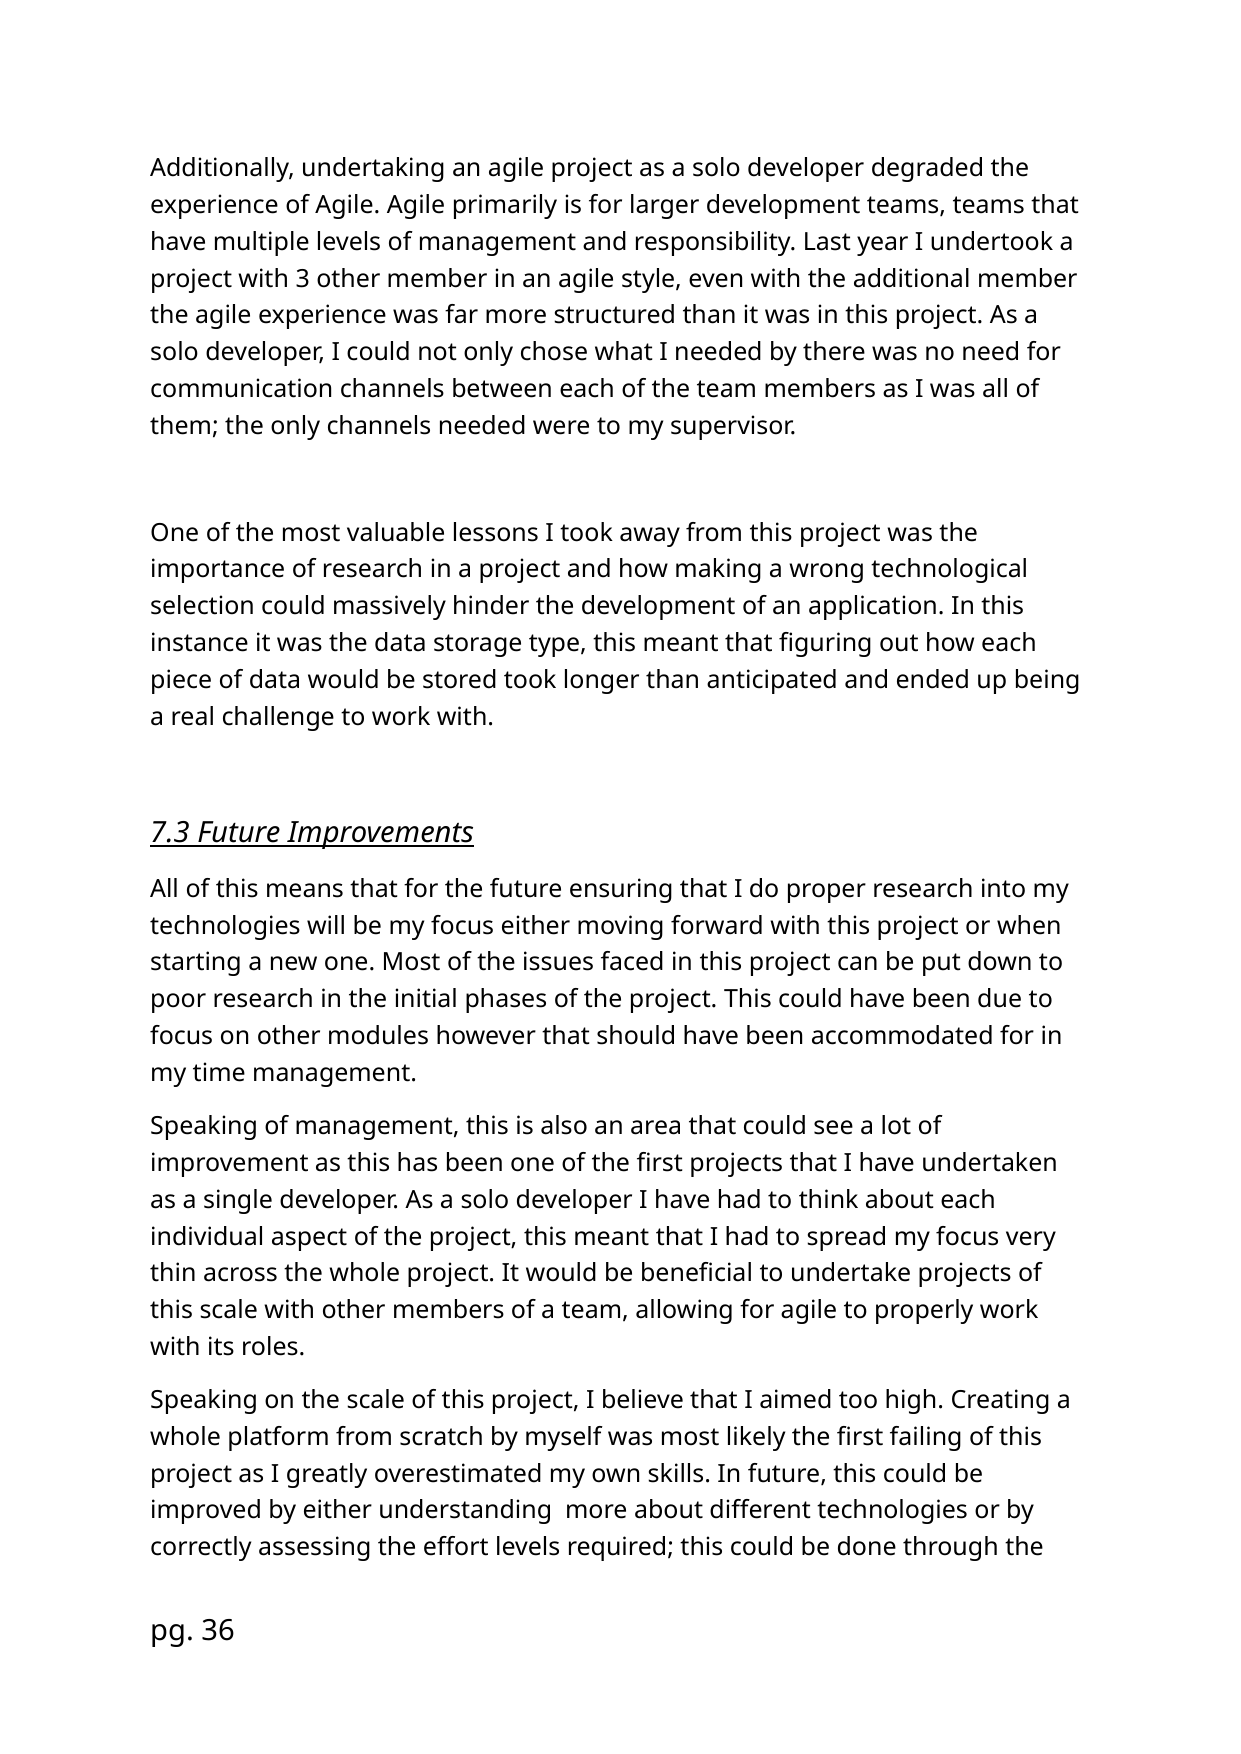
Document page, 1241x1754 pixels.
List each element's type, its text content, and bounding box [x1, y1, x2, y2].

text All of this means that for the future ensuring that I do proper research into my technologies will be my focus either moving forward with this project or when starting a new one. Most of the issues faced in this project can be put down to poor research in the initial phases of the project. This could have been due to focus on other modules however that should have been accommodated for in my time management. [150, 871, 1090, 1088]
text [150, 1382, 1090, 1563]
text One of the most valuable lessons I took away from this project was the importance of research in a project and how making a wrong technological selection could massively hinder the development of an application. In this instance it was the data storage type, this meant that figuring out how each piece of data would be stored took longer than anticipated and ended up being a real challenge to work with. [150, 514, 1090, 732]
text Speaking of management, this is also an area that could see a lot of improvement as this has been one of the first projects that I have undertaken as a single developer. As a solo developer I have had to think about each individual aspect of the project, this meant that I had to spread my focus very thin across the whole project. It would be beneficial to undertake projects of this scale with other members of a team, allowing for agile to properly work with its roles. [150, 1108, 1090, 1362]
text 7.3 Future Improvements [150, 811, 1090, 851]
text Additionally, undertaking an agile project as a solo developer degraded the experience of Agile. Agile primarily is for larger development teams, teams that have multiple levels of management and responsibility. Last year I undertook a project with 3 other member in an agile style, even with the additional member the agile experience was far more structured than it was in this project. As a solo developer, I could not only chose what I needed by there was no need for communication channels between each of the team members as I was all of them; the only channels needed were to my supervisor. [150, 150, 1090, 441]
